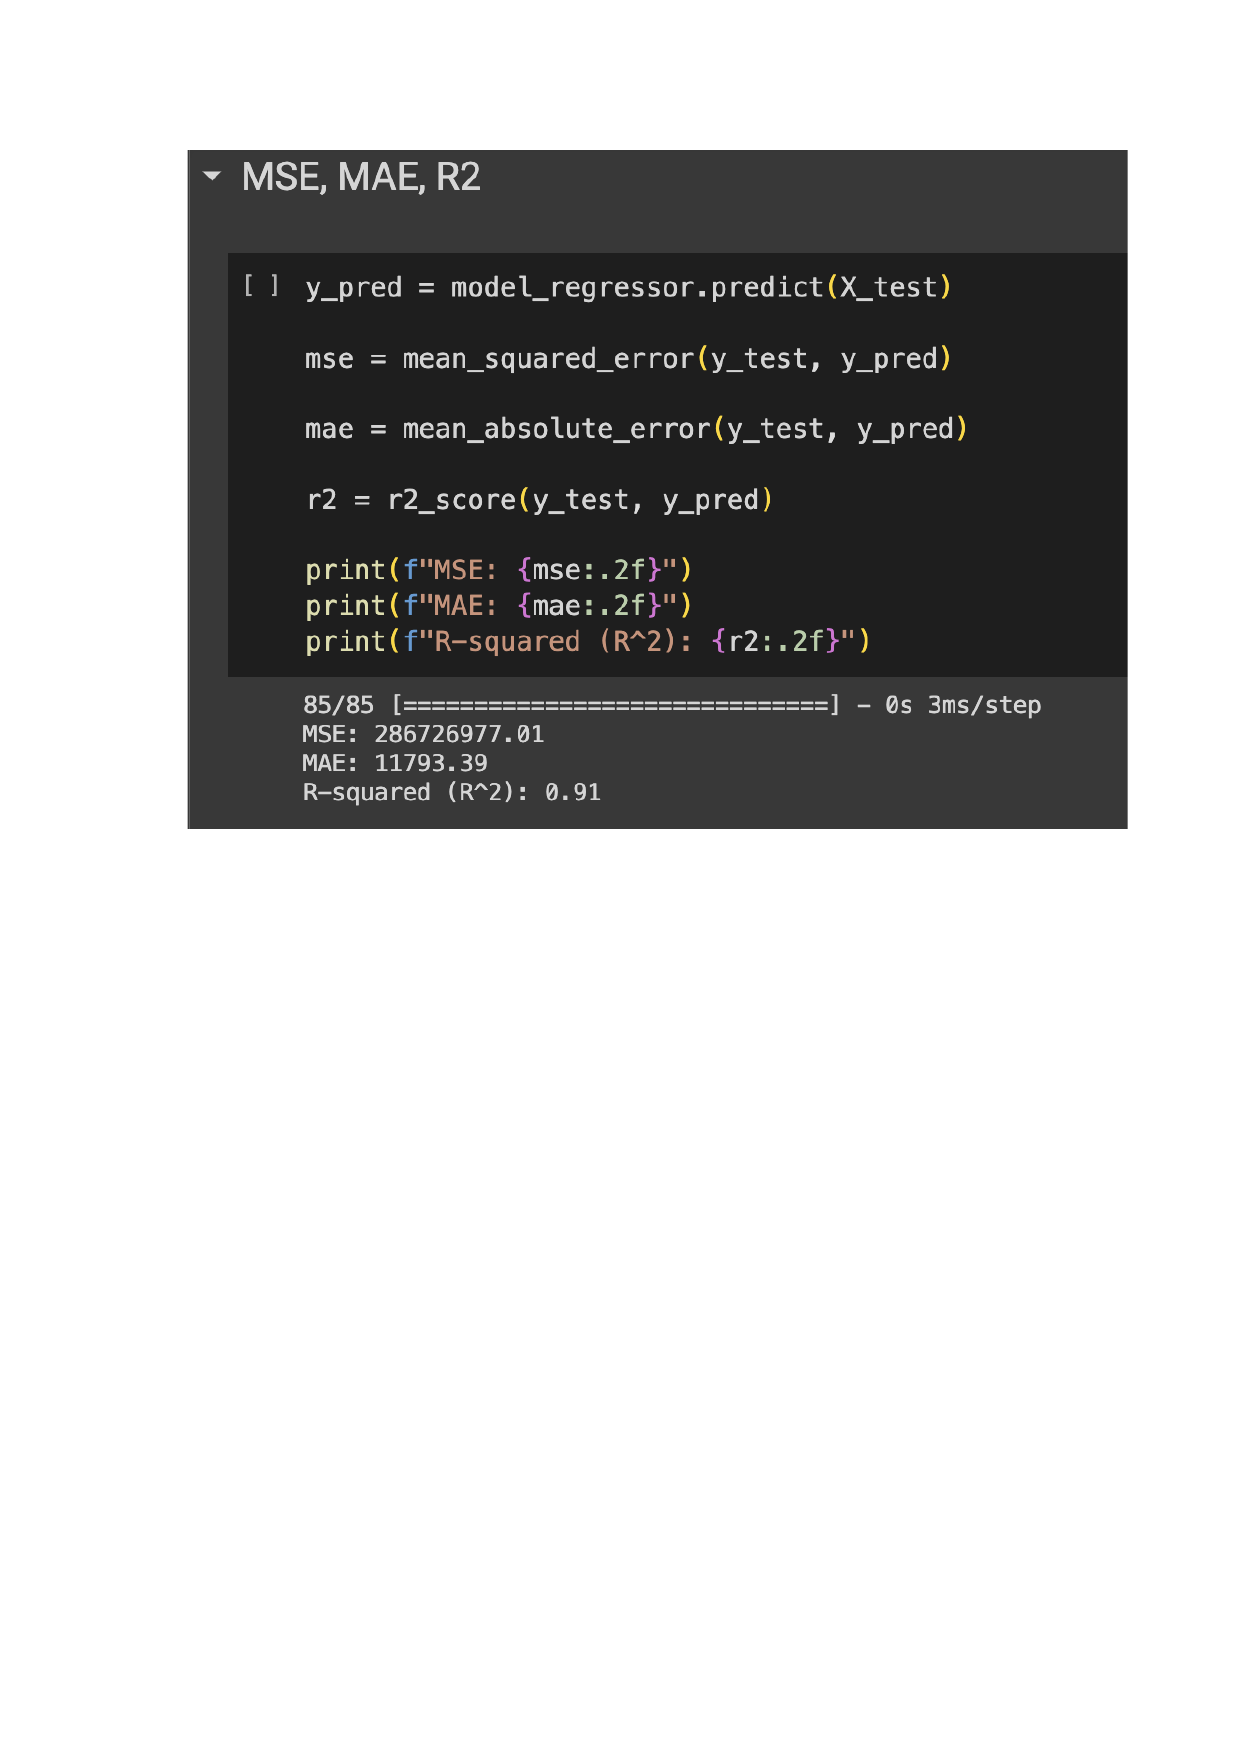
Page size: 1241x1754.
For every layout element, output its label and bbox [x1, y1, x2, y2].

picture [187, 150, 1128, 829]
